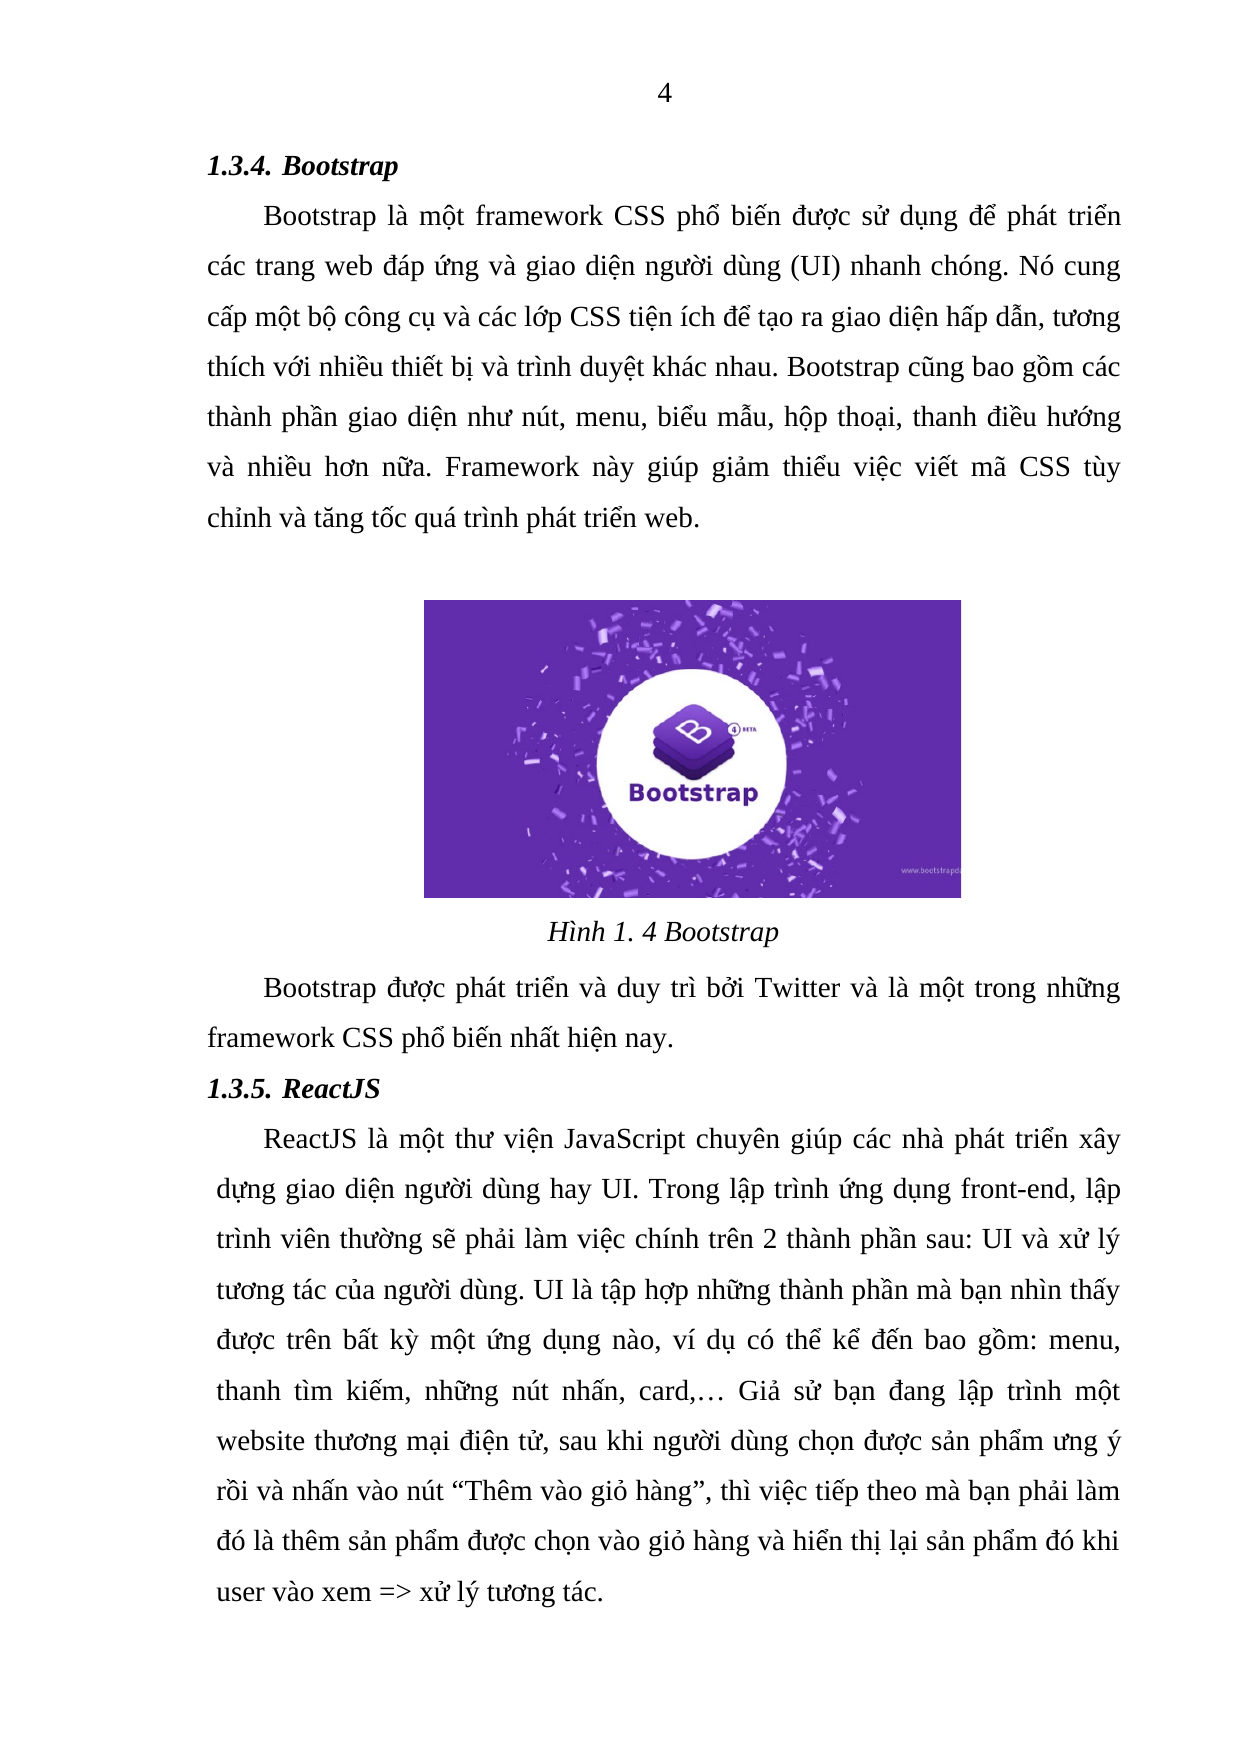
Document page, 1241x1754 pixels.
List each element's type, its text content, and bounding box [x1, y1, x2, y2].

text ReactJS là một thư viện JavaScript chuyên giúp các nhà phát triển xây dựng giao diện người dùng hay UI. Trong lập trình ứng dụng front-end, lập trình viên thường sẽ phải làm việc chính trên 2 thành phần sau: UI và xử lý tương tác của người dùng. UI là tập hợp những thành phần mà bạn nhìn thấy được trên bất kỳ một ứng dụng nào, ví dụ có thể kể đến bao gồm: menu, thanh tìm kiếm, những nút nhấn, card,… Giả sử bạn đang lập trình một website thương mại điện tử, sau khi người dùng chọn được sản phẩm ưng ý rồi và nhấn vào nút “Thêm vào giỏ hàng”, thì việc tiếp theo mà bạn phải làm đó là thêm sản phẩm được chọn vào giỏ hàng và hiển thị lại sản phẩm đó khi user vào xem => xử lý tương tác. [216, 1121, 1122, 1607]
text Bootstrap là một framework CSS phổ biến được sử dụng để phát triển các trang web đáp ứng và giao diện người dùng (UI) nhanh chóng. Nó cung cấp một bộ công cụ và các lớp CSS tiện ích để tạo ra giao diện hấp dẫn, tương thích với nhiều thiết bị và trình duyệt khác nhau. Bootstrap cũng bao gồm các thành phần giao diện như nút, menu, biểu mẫu, hộp thoại, thanh điều hướng và nhiều hơn nữa. Framework này giúp giảm thiểu việc viết mã CSS tùy chỉnh và tăng tốc quá trình phát triển web. [207, 198, 1122, 533]
text Bootstrap được phát triển và duy trì bởi Twitter và là một trong những framework CSS phổ biến nhất hiện nay. [207, 970, 1122, 1054]
text Hình 1. 4 Bootstrap [207, 914, 1122, 948]
subtitle Bootstrap [207, 148, 1122, 181]
picture [424, 600, 962, 898]
subtitle ReactJS [207, 1071, 1122, 1104]
